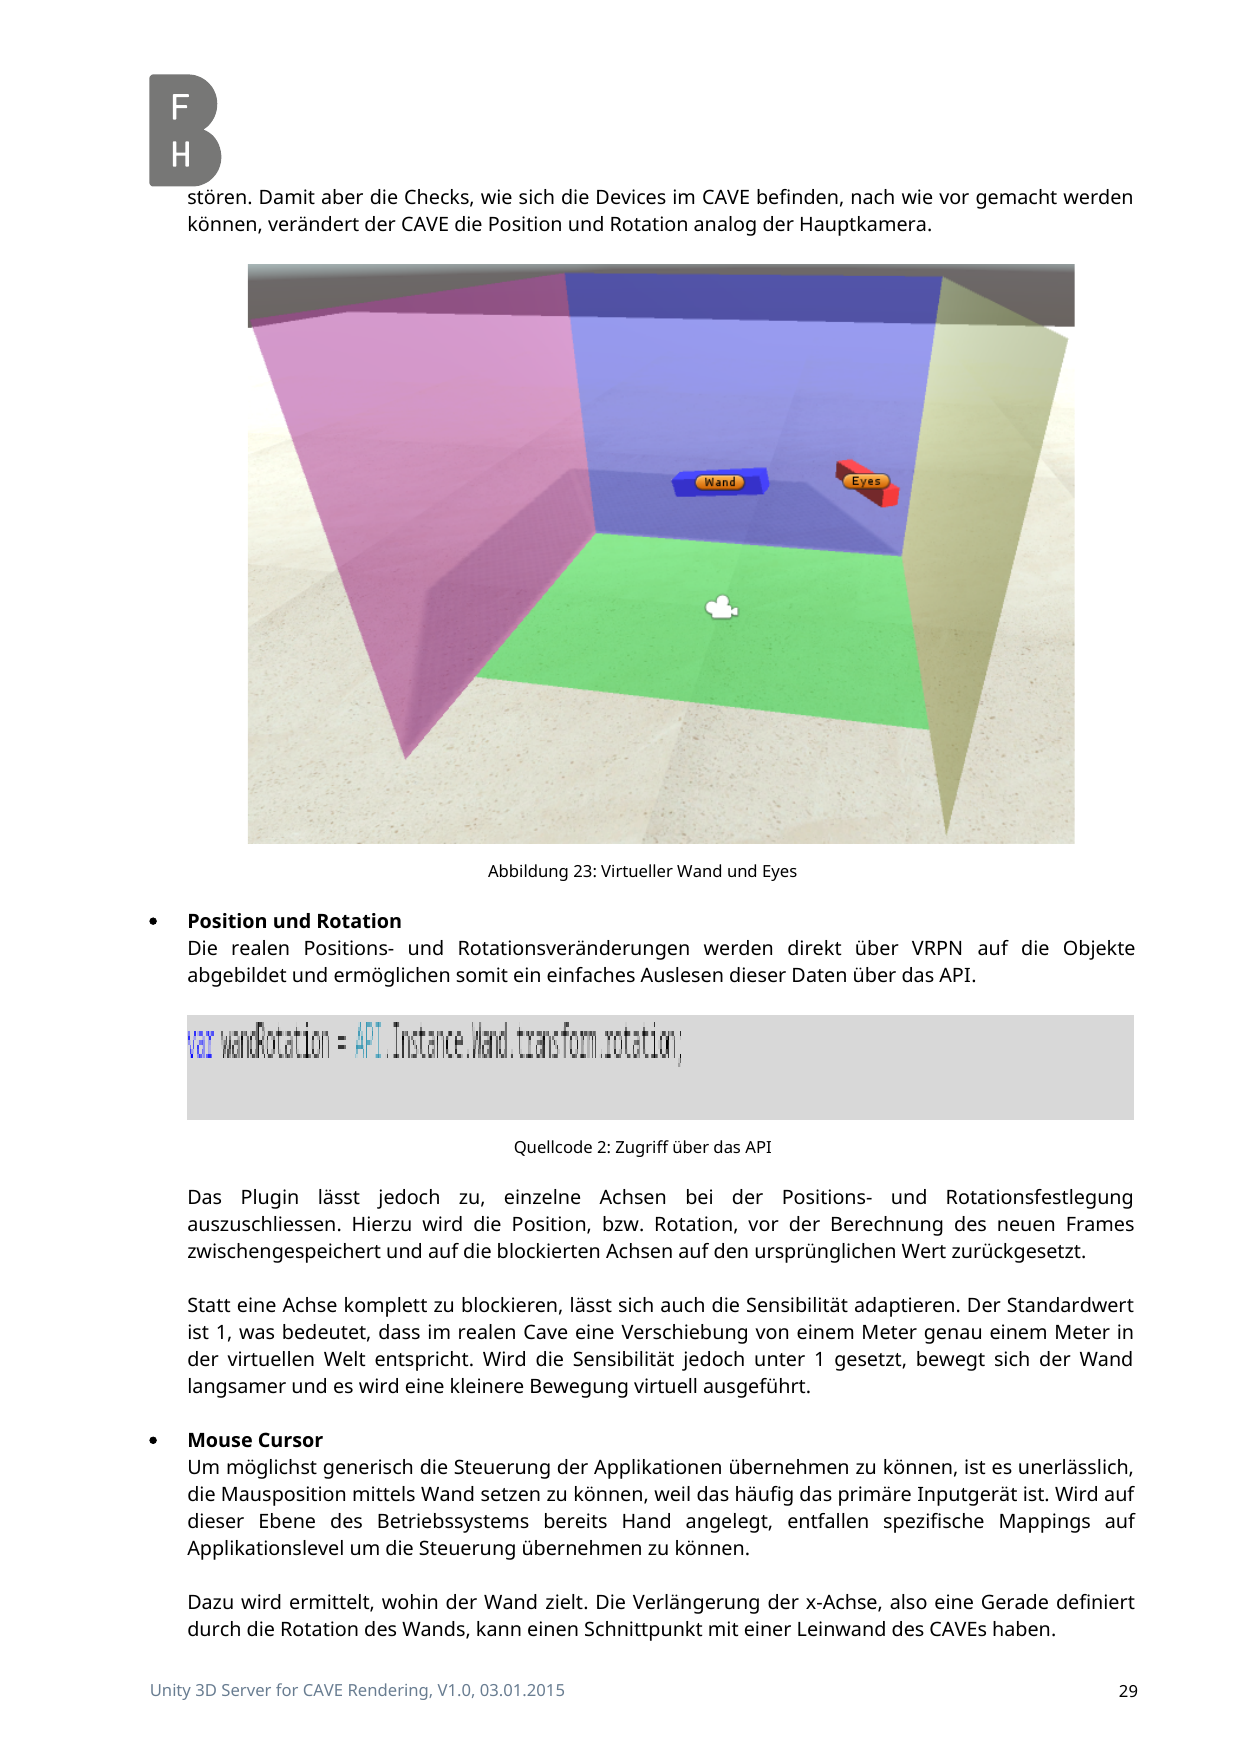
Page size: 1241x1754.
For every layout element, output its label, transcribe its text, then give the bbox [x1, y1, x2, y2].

text Quellcode 2: Zugriff über das API [149, 1133, 1136, 1158]
list Um möglichst generisch die Steuerung der Applikationen übernehmen zu können, ist es unerlässlich, die Mausposition mittels Wand setzen zu können, weil das häufig das primäre Inputgerät ist. Wird auf dieser Ebene des Betriebssystems bereits Hand angelegt, entfallen spezifische Mappings auf Applikationslevel um die Steuerung übernehmen zu können. [187, 1453, 1136, 1561]
list Mouse Cursor [149, 1426, 1136, 1453]
list Dazu wird ermittelt, wohin der Wand zielt. Die Verlängerung der x-Achse, also eine Gerade definiert durch die Rotation des Wands, kann einen Schnittpunkt mit einer Leinwand des CAVEs haben. [187, 1588, 1136, 1642]
list Position und Rotation [149, 907, 1136, 934]
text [187, 183, 1136, 237]
picture [247, 264, 1075, 844]
text Statt eine Achse komplett zu blockieren, lässt sich auch die Sensibilität adaptieren. Der Standardwert ist 1, was bedeutet, dass im realen Cave eine Verschiebung von einem Meter genau einem Meter in der virtuellen Welt entspricht. Wird die Sensibilität jedoch unter 1 gesetzt, bewegt sich der Wand langsamer und es wird eine kleinere Bewegung virtuell ausgeführt. [187, 1291, 1136, 1399]
text Das Plugin lässt jedoch zu, einzelne Achsen bei der Positions- und Rotationsfestlegung auszuschliessen. Hierzu wird die Position, bzw. Rotation, vor der Berechnung des neuen Frames zwischengespeichert und auf die blockierten Achsen auf den ursprünglichen Wert zurückgesetzt. [187, 1183, 1136, 1264]
text Abbildung 23: Virtueller Wand und Eyes [149, 856, 1136, 882]
text Die realen Positions- und Rotationsveränderungen werden direkt über VRPN auf die Objekte abgebildet und ermöglichen somit ein einfaches Auslesen dieser Daten über das API. [187, 934, 1136, 988]
